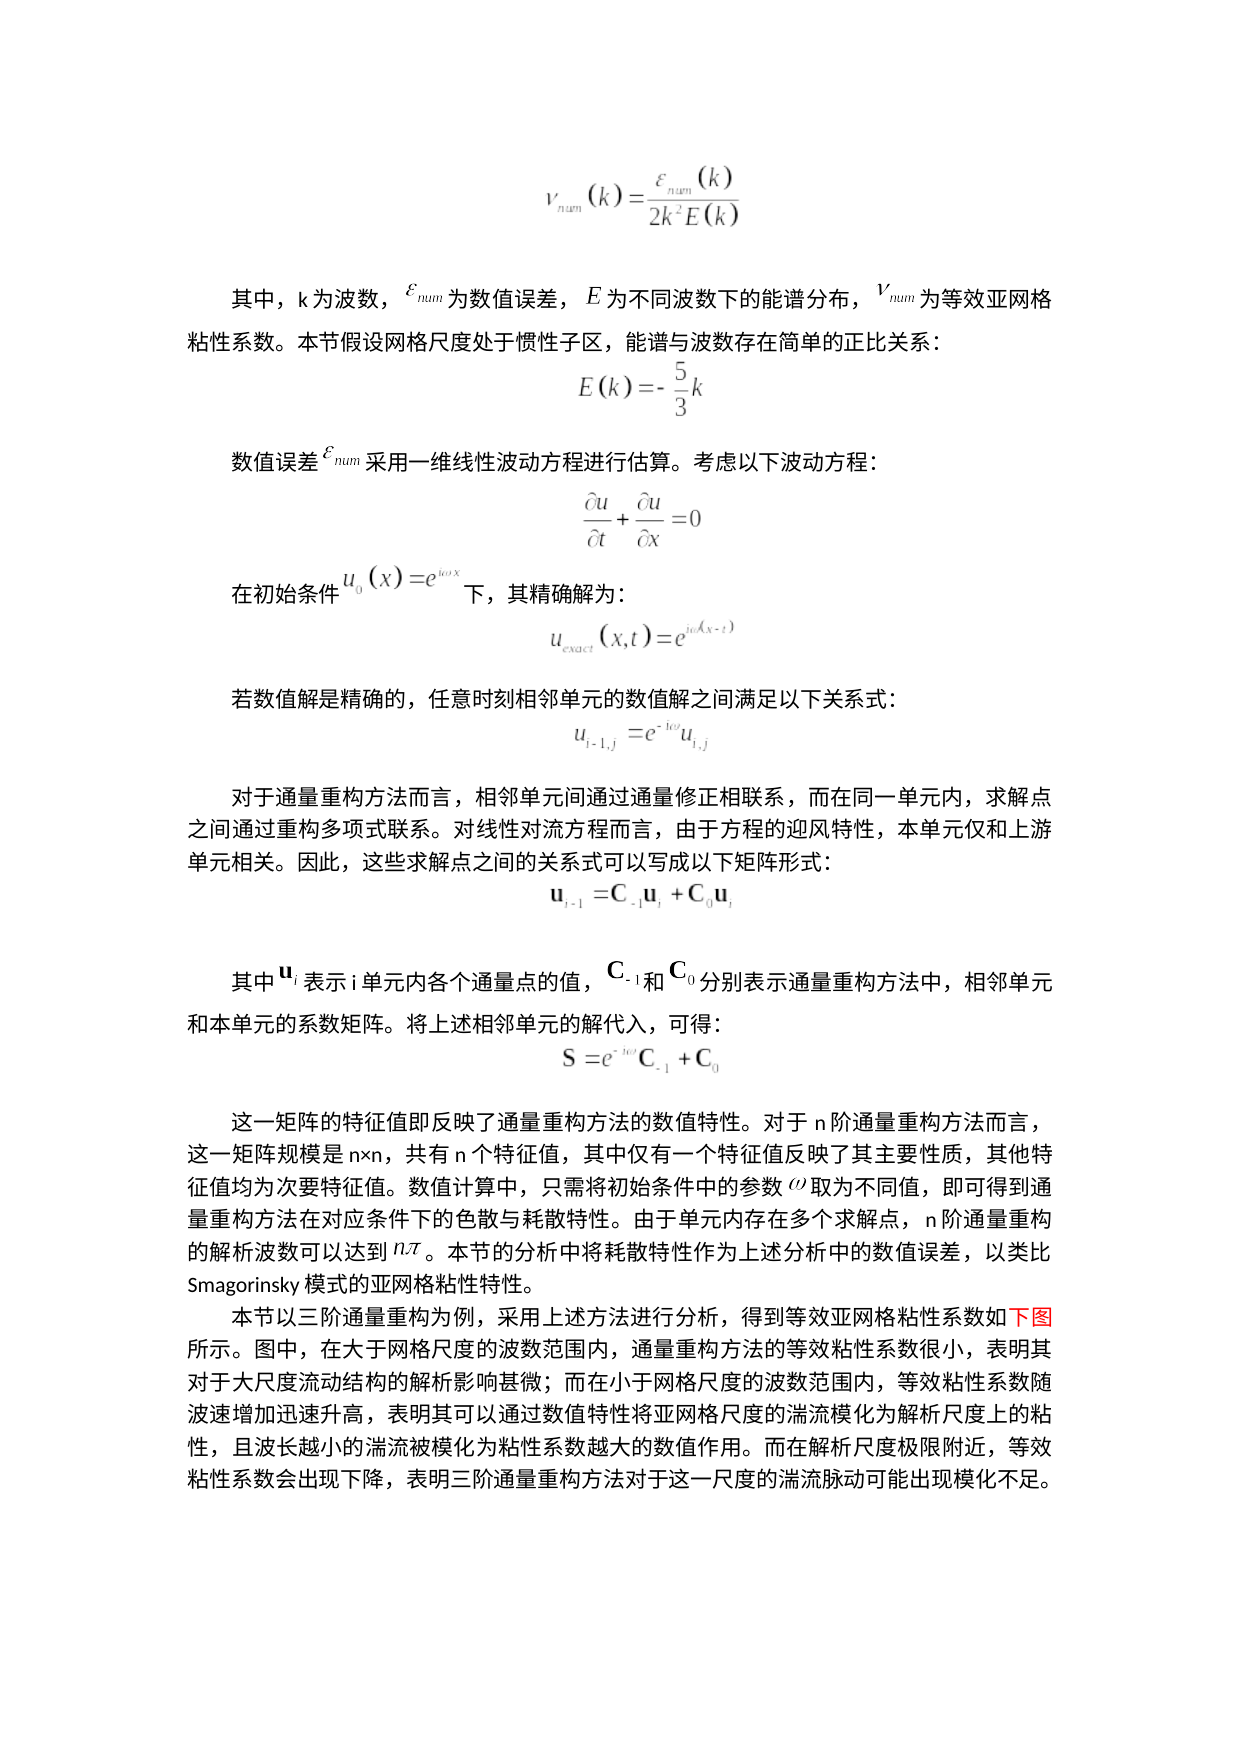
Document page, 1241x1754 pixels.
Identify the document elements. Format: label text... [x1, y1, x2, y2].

text 数值误差采用一维线性波动方程进行估算。考虑以下波动方程： [187, 422, 1053, 487]
text 对于通量重构方法而言，相邻单元间通过通量修正相联系，而在同一单元内，求解点之间通过重构多项式联系。对线性对流方程而言，由于方程的迎风特性，本单元仅和上游单元相关。因此，这些求解点之间的关系式可以写成以下矩阵形式： [187, 779, 1053, 877]
text 本节以三阶通量重构为例，采用上述方法进行分析，得到等效亚网格粘性系数如下图所示。图中，在大于网格尺度的波数范围内，通量重构方法的等效粘性系数很小，表明其对于大尺度流动结构的解析影响甚微；而在小于网格尺度的波数范围内，等效粘性系数随波速增加迅速升高，表明其可以通过数值特性将亚网格尺度的湍流模化为解析尺度上的粘性，且波长越小的湍流被模化为粘性系数越大的数值作用。而在解析尺度极限附近，等效粘性系数会出现下降，表明三阶通量重构方法对于这一尺度的湍流脉动可能出现模化不足。 [187, 1299, 1053, 1494]
text 其中表示i单元内各个通量点的值，和分别表示通量重构方法中，相邻单元和本单元的系数矩阵。将上述相邻单元的解代入，可得： [187, 942, 1053, 1039]
text 其中，k为波数，为数值误差，为不同波数下的能谱分布，为等效亚网格粘性系数。本节假设网格尺度处于惯性子区，能谱与波数存在简单的正比关系： [187, 259, 1053, 357]
text 若数值解是精确的，任意时刻相邻单元的数值解之间满足以下关系式： [187, 682, 1053, 714]
text 这一矩阵的特征值即反映了通量重构方法的数值特性。对于n阶通量重构方法而言，这一矩阵规模是n×n，共有n个特征值，其中仅有一个特征值反映了其主要性质，其他特征值均为次要特征值。数值计算中，只需将初始条件中的参数取为不同值，即可得到通量重构方法在对应条件下的色散与耗散特性。由于单元内存在多个求解点，n阶通量重构的解析波数可以达到。本节的分析中将耗散特性作为上述分析中的数值误差，以类比Smagorinsky模式的亚网格粘性特性。 [187, 1104, 1053, 1299]
text 在初始条件下，其精确解为： [187, 552, 1053, 617]
